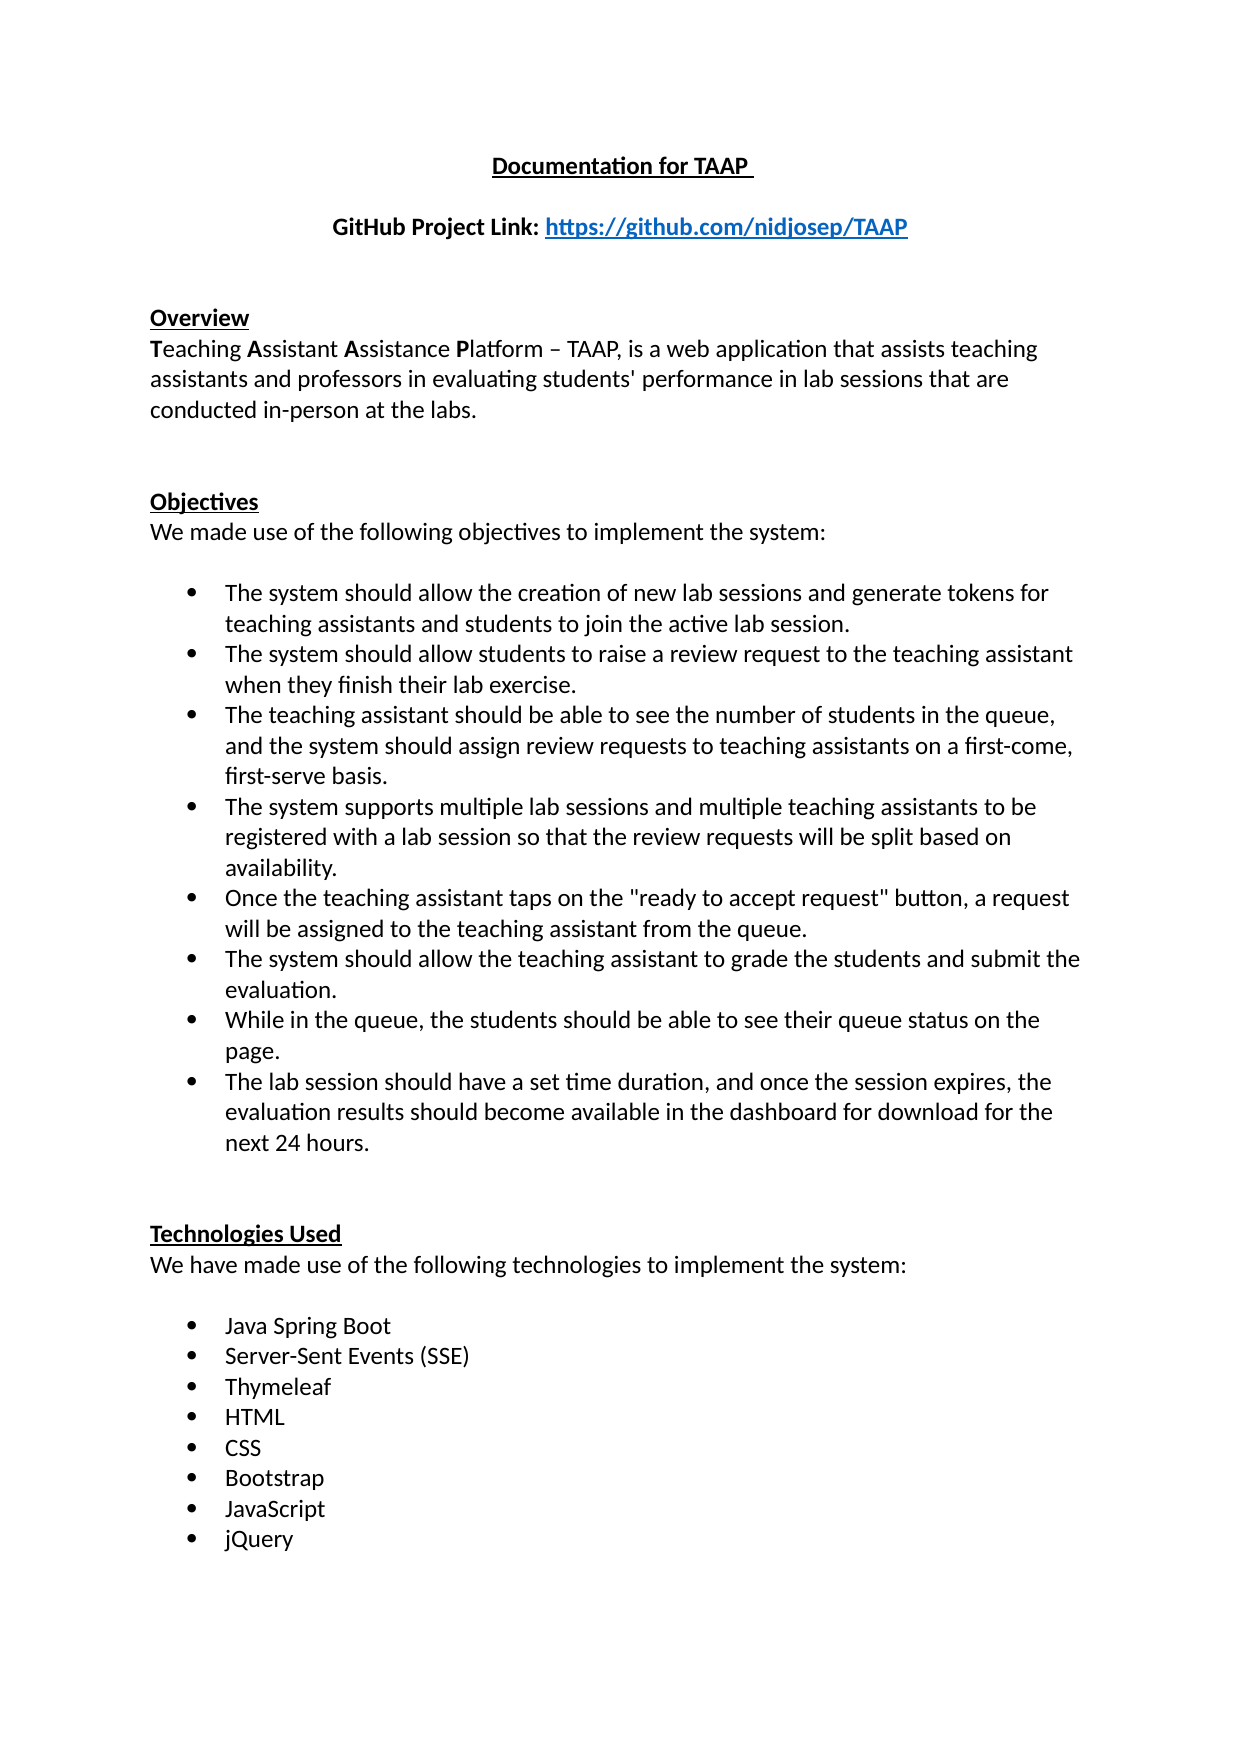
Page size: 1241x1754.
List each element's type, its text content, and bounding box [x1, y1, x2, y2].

text GitHub Project Link: https://github.com/nidjosep/TAAP [150, 211, 1090, 242]
list The lab session should have a set time duration, and once the session expires, the evaluation results should become available in the dashboard for download for the next 24 hours. [187, 1066, 1090, 1157]
list The teaching assistant should be able to see the number of students in the queue, and the system should assign review requests to teaching assistants on a first-come, first-serve basis. [187, 699, 1090, 791]
list The system supports multiple lab sessions and multiple teaching assistants to be registered with a lab session so that the review requests will be split based on availability. [187, 791, 1090, 882]
list While in the queue, the students should be able to see their queue status on the page. [187, 1004, 1090, 1066]
list The system should allow the teaching assistant to grade the students and submit the evaluation. [187, 943, 1090, 1004]
list Java Spring Boot [187, 1310, 1090, 1340]
text Documentation for TAAP [150, 150, 1090, 181]
list Once the teaching assistant taps on the "ready to accept request" button, a request will be assigned to the teaching assistant from the queue. [187, 882, 1090, 943]
list JavaScript [187, 1493, 1090, 1523]
text Overview [150, 303, 1090, 333]
text Teaching Assistant Assistance Platform – TAAP, is a web application that assists teaching assistants and professors in evaluating students' performance in lab sessions that are conducted in-person at the labs. [150, 333, 1090, 425]
list The system should allow the creation of new lab sessions and generate tokens for teaching assistants and students to join the active lab session. [187, 577, 1090, 638]
list Server-Sent Events (SSE) [187, 1340, 1090, 1371]
text We have made use of the following technologies to implement the system: [150, 1249, 1090, 1279]
list Bootstrap [187, 1462, 1090, 1493]
list The system should allow students to raise a review request to the teaching assistant when they finish their lab exercise. [187, 638, 1090, 699]
list jQuery [187, 1523, 1090, 1554]
text We made use of the following objectives to implement the system: [150, 516, 1090, 547]
list HTML [187, 1401, 1090, 1432]
text Objectives [150, 486, 1090, 516]
list CSS [187, 1432, 1090, 1462]
list Thymeleaf [187, 1371, 1090, 1401]
text Technologies Used [150, 1218, 1090, 1249]
